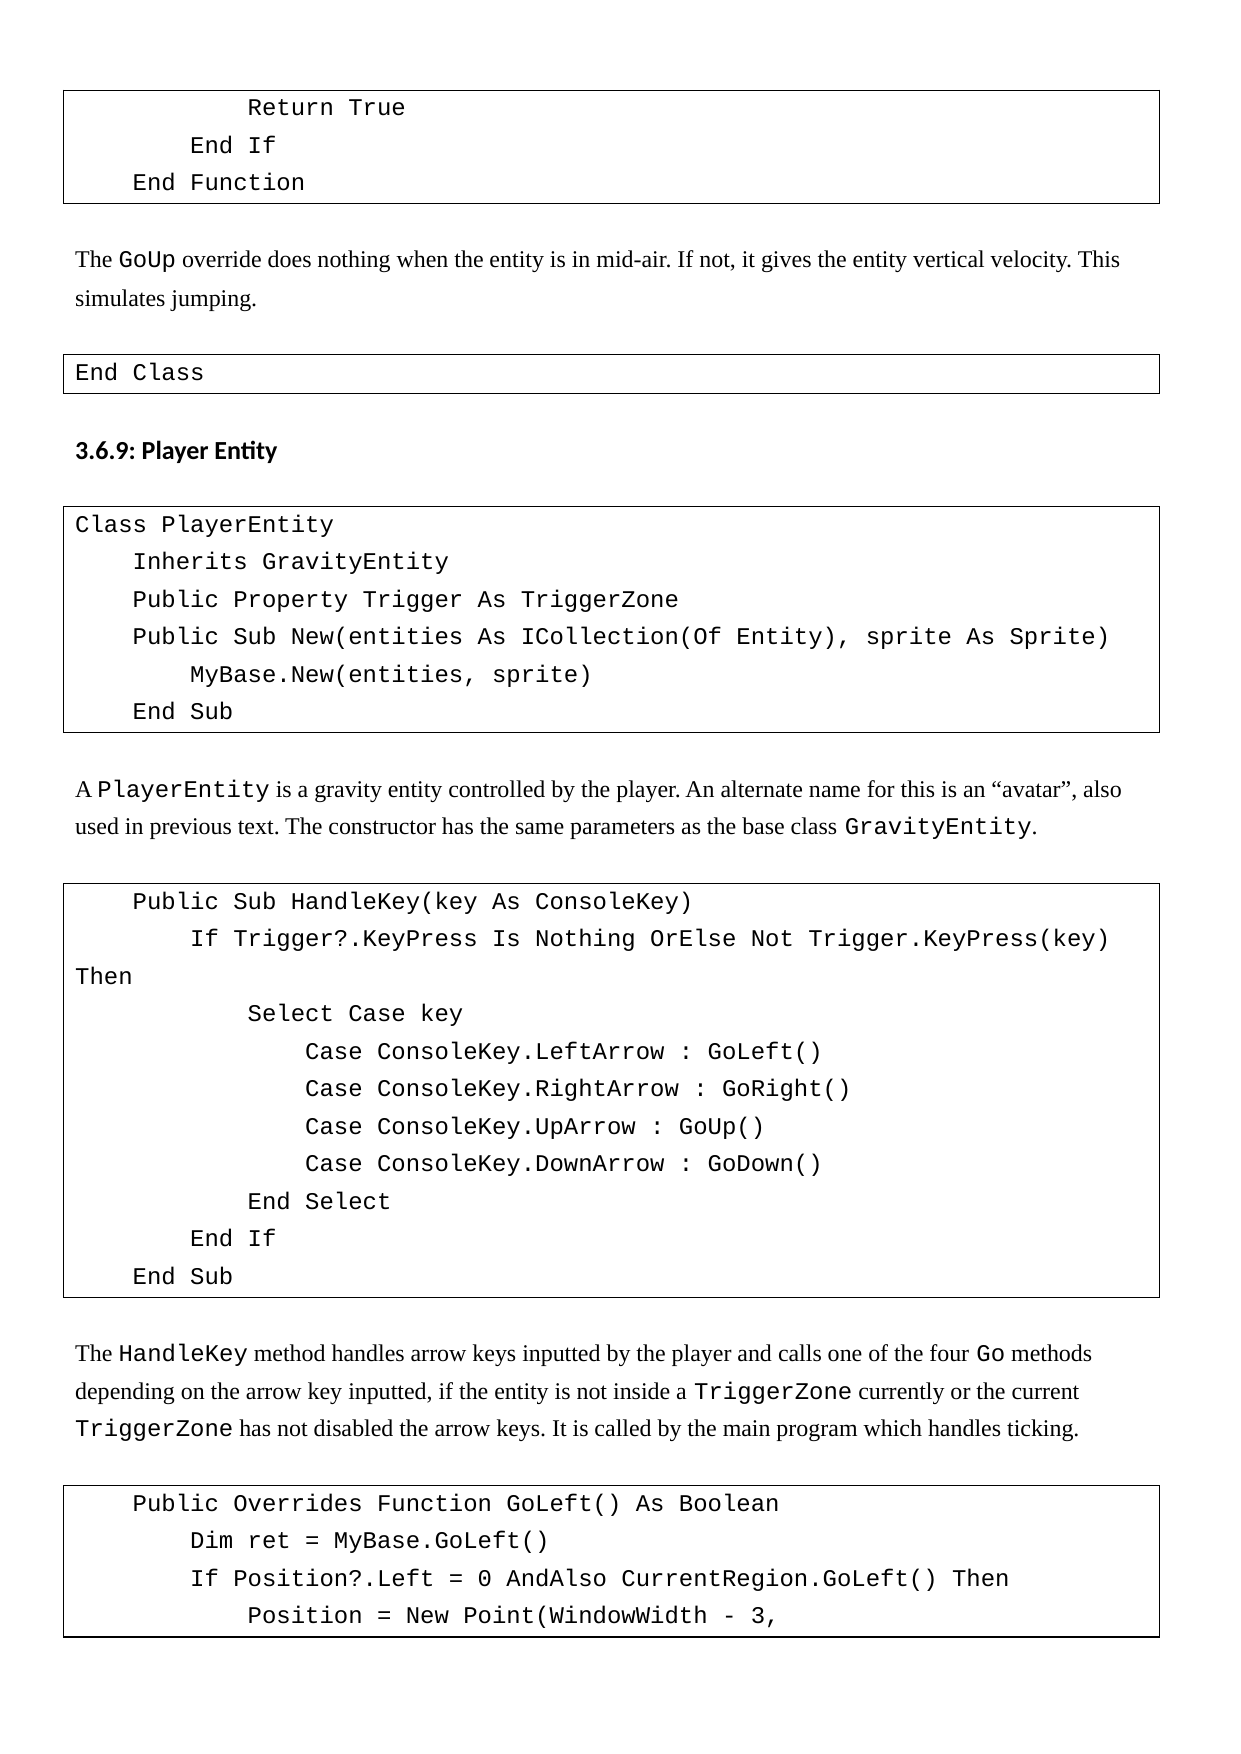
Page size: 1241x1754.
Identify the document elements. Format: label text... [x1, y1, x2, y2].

text The GoUp override does nothing when the entity is in mid-air. If not, it gives the entity vertical velocity. This simulates jumping. [75, 242, 1165, 317]
text The HandleKey method handles arrow keys inputted by the player and calls one of the four Go methods depending on the arrow key inputted, if the entity is not inside a TriggerZone currently or the current TriggerZone has not disabled the arrow keys. It is called by the main program which handles ticking. [75, 1335, 1165, 1448]
table_header Class PlayerEntity Inherits GravityEntity Public Property Trigger As TriggerZone Public Sub New(entities As ICollection(Of Entity), sprite As Sprite) MyBase.New(entities, sprite) End Sub [64, 507, 1159, 732]
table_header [64, 1486, 1159, 1636]
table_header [64, 91, 1159, 203]
table_header Public Sub HandleKey(key As ConsoleKey) If Trigger?.KeyPress Is Nothing OrElse Not Trigger.KeyPress(key) Then Select Case key Case ConsoleKey.LeftArrow : GoLeft() Case ConsoleKey.RightArrow : GoRight() Case ConsoleKey.UpArrow : GoUp() Case ConsoleKey.DownArrow : GoDown() End Select End If End Sub [64, 884, 1159, 1297]
table_header End Class [64, 355, 1159, 393]
text 3.6.9: Player Entity [75, 431, 1165, 469]
text A PlayerEntity is a gravity entity controlled by the player. An alternate name for this is an “avatar”, also used in previous text. The constructor has the same parameters as the base class GravityEntity. [75, 771, 1165, 846]
